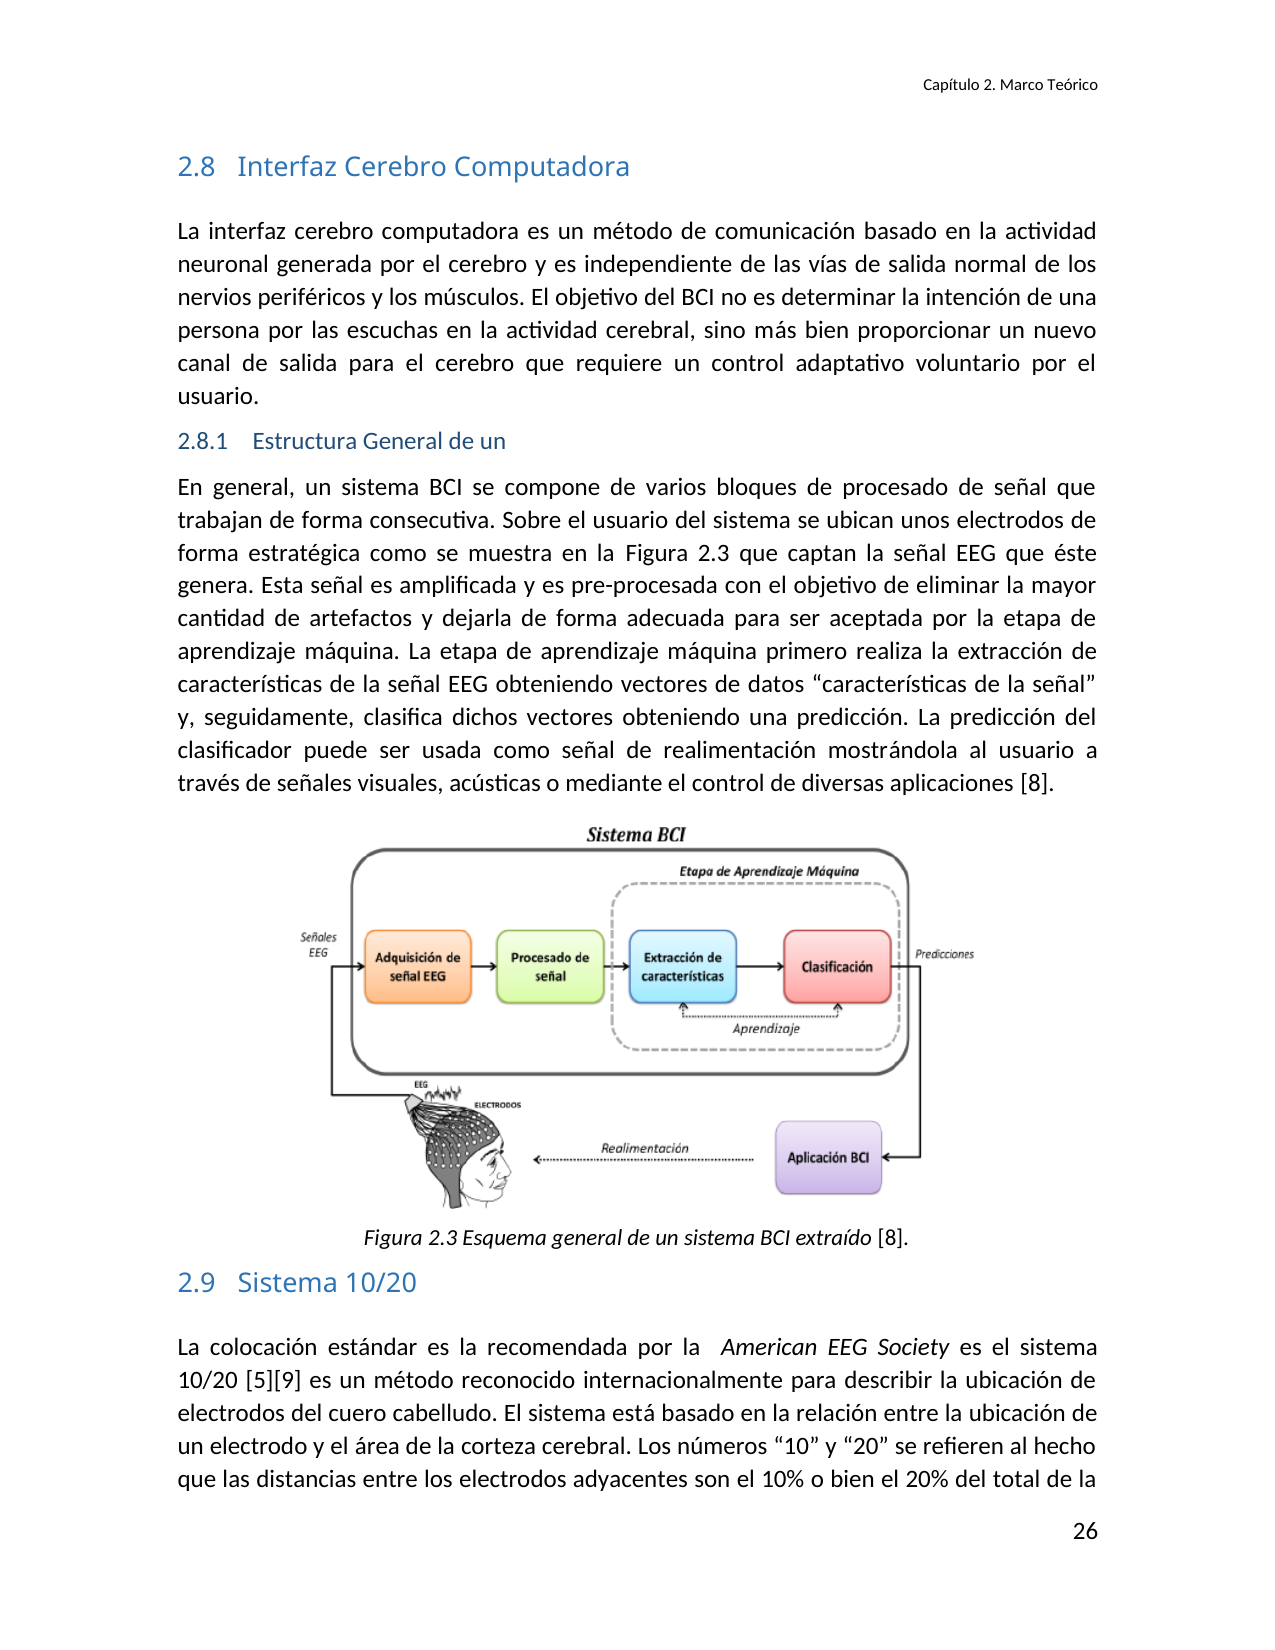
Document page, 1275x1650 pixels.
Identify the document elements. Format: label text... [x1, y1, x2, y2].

subtitle Estructura General de un [177, 425, 1098, 456]
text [177, 1331, 1098, 1493]
text En general, un sistema BCI se compone de varios bloques de procesado de señal que trabajan de forma consecutiva. Sobre el usuario del sistema se ubican unos electrodos de forma estratégica como se muestra en la Figura 2.3 que captan la señal EEG que éste genera. Esta señal es amplificada y es pre-procesada con el objetivo de eliminar la mayor cantidad de artefactos y dejarla de forma adecuada para ser aceptada por la etapa de aprendizaje máquina. La etapa de aprendizaje máquina primero realiza la extracción de características de la señal EEG obteniendo vectores de datos “características de la señal” y, seguidamente, clasifica dichos vectores obteniendo una predicción. La predicción del clasificador puede ser usada como señal de realimentación mostrándola al usuario a través de señales visuales, acústicas o mediante el control de diversas aplicaciones [8]. [177, 471, 1098, 798]
text Figura 2.3 Esquema general de un sistema BCI extraído [8]. [177, 1223, 1098, 1251]
subtitle Sistema 10/20 [177, 1263, 1098, 1300]
text La interfaz cerebro computadora es un método de comunicación basado en la actividad neuronal generada por el cerebro y es independiente de las vías de salida normal de los nervios periféricos y los músculos. El objetivo del BCI no es determinar la intención de una persona por las escuchas en la actividad cerebral, sino más bien proporcionar un nuevo canal de salida para el cerebro que requiere un control adaptativo voluntario por el usuario. [177, 215, 1098, 411]
picture [295, 812, 980, 1209]
subtitle Interfaz Cerebro Computadora [177, 148, 1098, 184]
